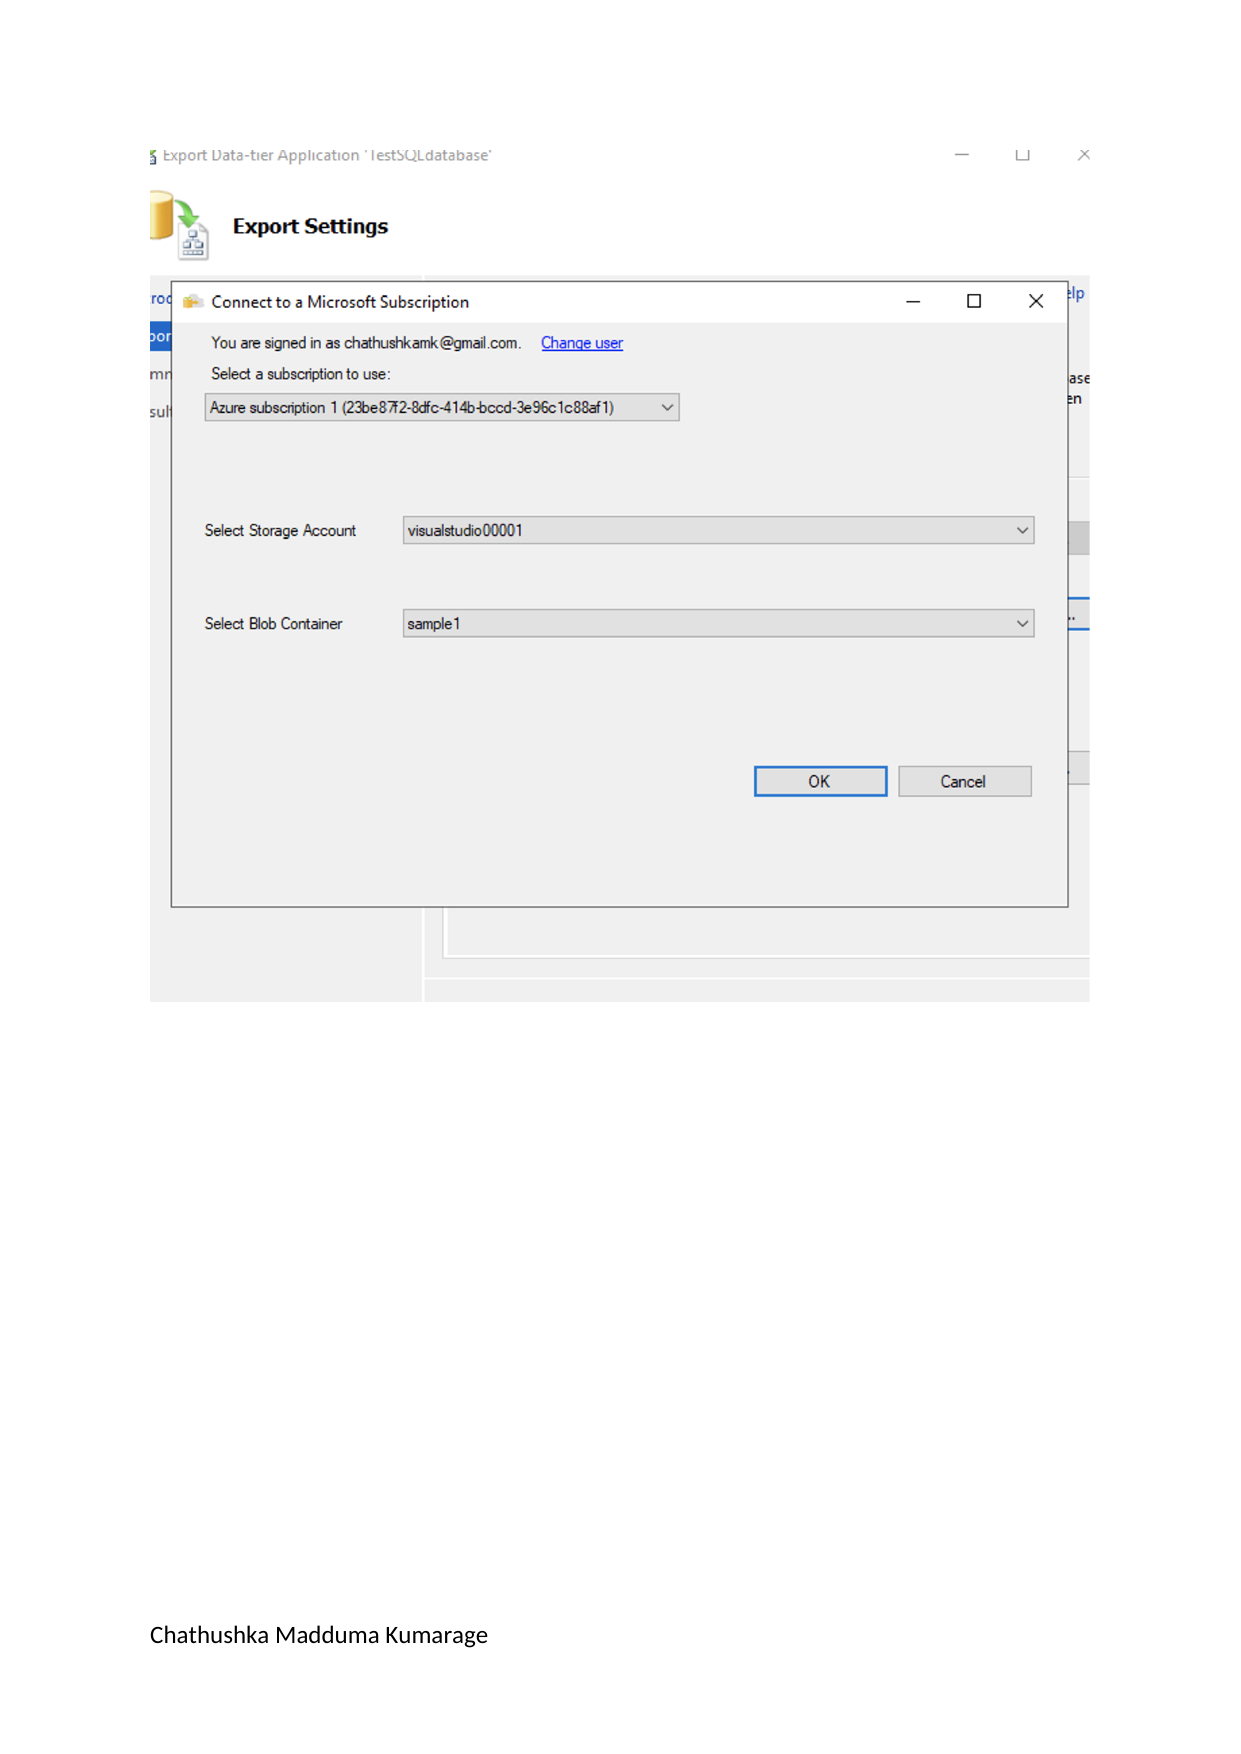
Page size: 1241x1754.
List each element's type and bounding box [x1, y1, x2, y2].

picture [150, 150, 1090, 1002]
